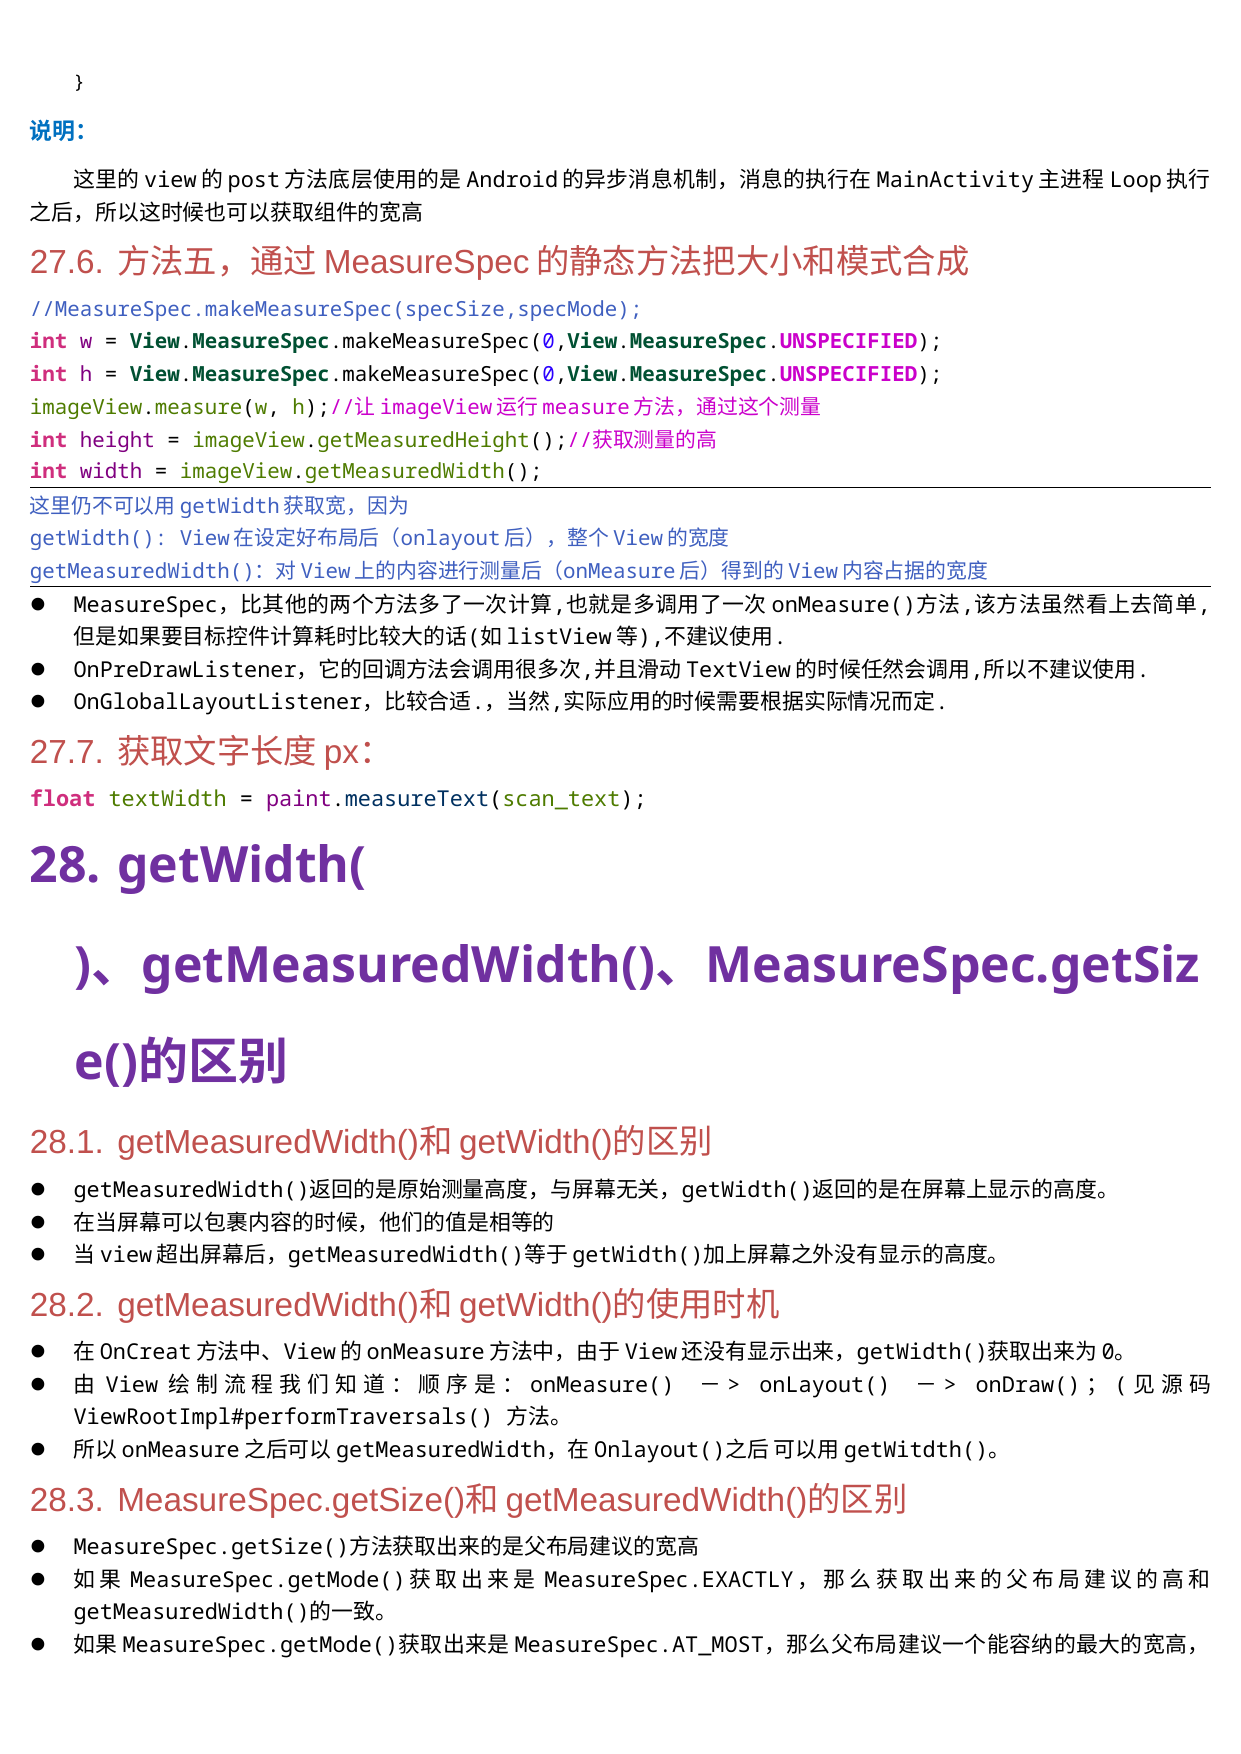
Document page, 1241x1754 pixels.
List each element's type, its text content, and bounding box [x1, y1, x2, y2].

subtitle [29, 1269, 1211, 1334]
list 说明： [29, 97, 1211, 162]
text int height = imageView.getMeasuredHeight();//获取测量的高 [29, 422, 1211, 454]
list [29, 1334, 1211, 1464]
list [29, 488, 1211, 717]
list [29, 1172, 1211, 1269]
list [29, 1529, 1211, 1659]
text imageView.measure(w, h);//让imageView运行measure方法，通过这个测量 [29, 389, 1211, 422]
text 这里的view的post方法底层使用的是Android的异步消息机制，消息的执行在MainActivity主进程Loop执行之后，所以这时候也可以获取组件的宽高 [29, 162, 1211, 227]
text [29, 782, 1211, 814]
text } [29, 64, 1211, 97]
text int h = View.MeasureSpec.makeMeasureSpec(0,View.MeasureSpec.UNSPECIFIED); [29, 357, 1211, 389]
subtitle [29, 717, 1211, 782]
text int w = View.MeasureSpec.makeMeasureSpec(0,View.MeasureSpec.UNSPECIFIED); [29, 324, 1211, 357]
subtitle 方法五，通过MeasureSpec的静态方法把大小和模式合成 [29, 227, 1211, 292]
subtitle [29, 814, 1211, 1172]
text int width = imageView.getMeasuredWidth(); [29, 454, 1211, 488]
list //MeasureSpec.makeMeasureSpec(specSize,specMode); [29, 292, 1211, 324]
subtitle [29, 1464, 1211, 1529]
